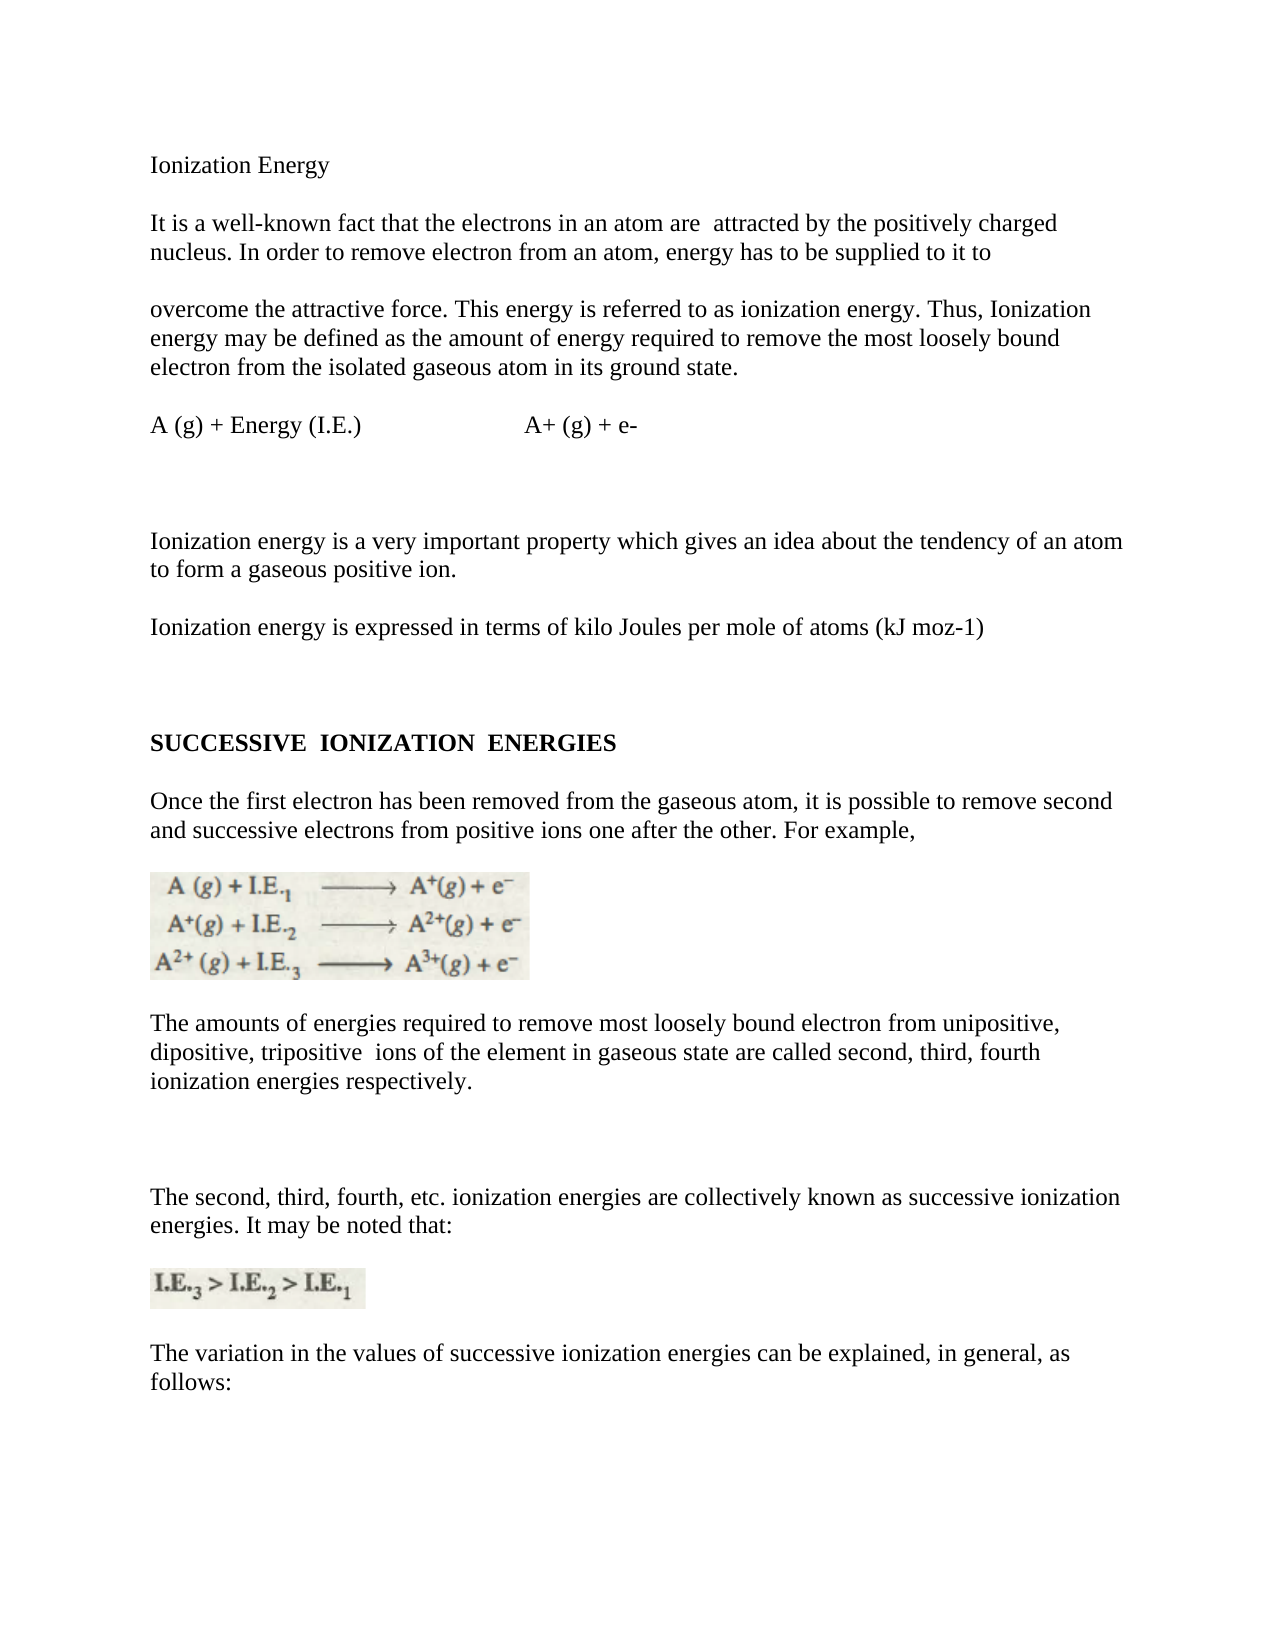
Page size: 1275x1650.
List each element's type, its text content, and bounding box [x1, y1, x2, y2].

text The variation in the values of successive ionization energies can be explained, in general, as follows: [150, 1338, 1125, 1396]
text The amounts of energies required to remove most loosely bound electron from unipositive, dipositive, tripositive ions of the element in gaseous state are called second, third, fourth ionization energies respectively. [150, 1008, 1125, 1094]
picture [150, 1268, 366, 1309]
text overcome the attractive force. This energy is referred to as ionization energy. Thus, Ionization energy may be defined as the amount of energy required to remove the most loosely bound electron from the isolated gaseous atom in its ground state. [150, 294, 1125, 381]
text Ionization energy is expressed in terms of kilo Joules per mole of atoms (kJ moz-1) [150, 612, 1125, 641]
text Ionization energy is a very important property which gives an idea about the tendency of an atom to form a gaseous positive ion. [150, 526, 1125, 583]
text The second, third, fourth, etc. ionization energies are collectively known as successive ionization energies. It may be noted that: [150, 1182, 1125, 1239]
text SUCCESSIVE IONIZATION ENERGIES [150, 728, 1125, 757]
text Once the first electron has been removed from the gaseous atom, it is possible to remove second and successive electrons from positive ions one after the other. For example, [150, 786, 1125, 844]
text It is a well-known fact that the electrons in an atom are attracted by the positively charged nucleus. In order to remove electron from an atom, energy has to be supplied to it to [150, 208, 1125, 265]
text Ionization Energy [150, 150, 1125, 179]
picture [150, 872, 530, 980]
text A (g) + Energy (I.E.) A+ (g) + e- [150, 410, 1125, 439]
